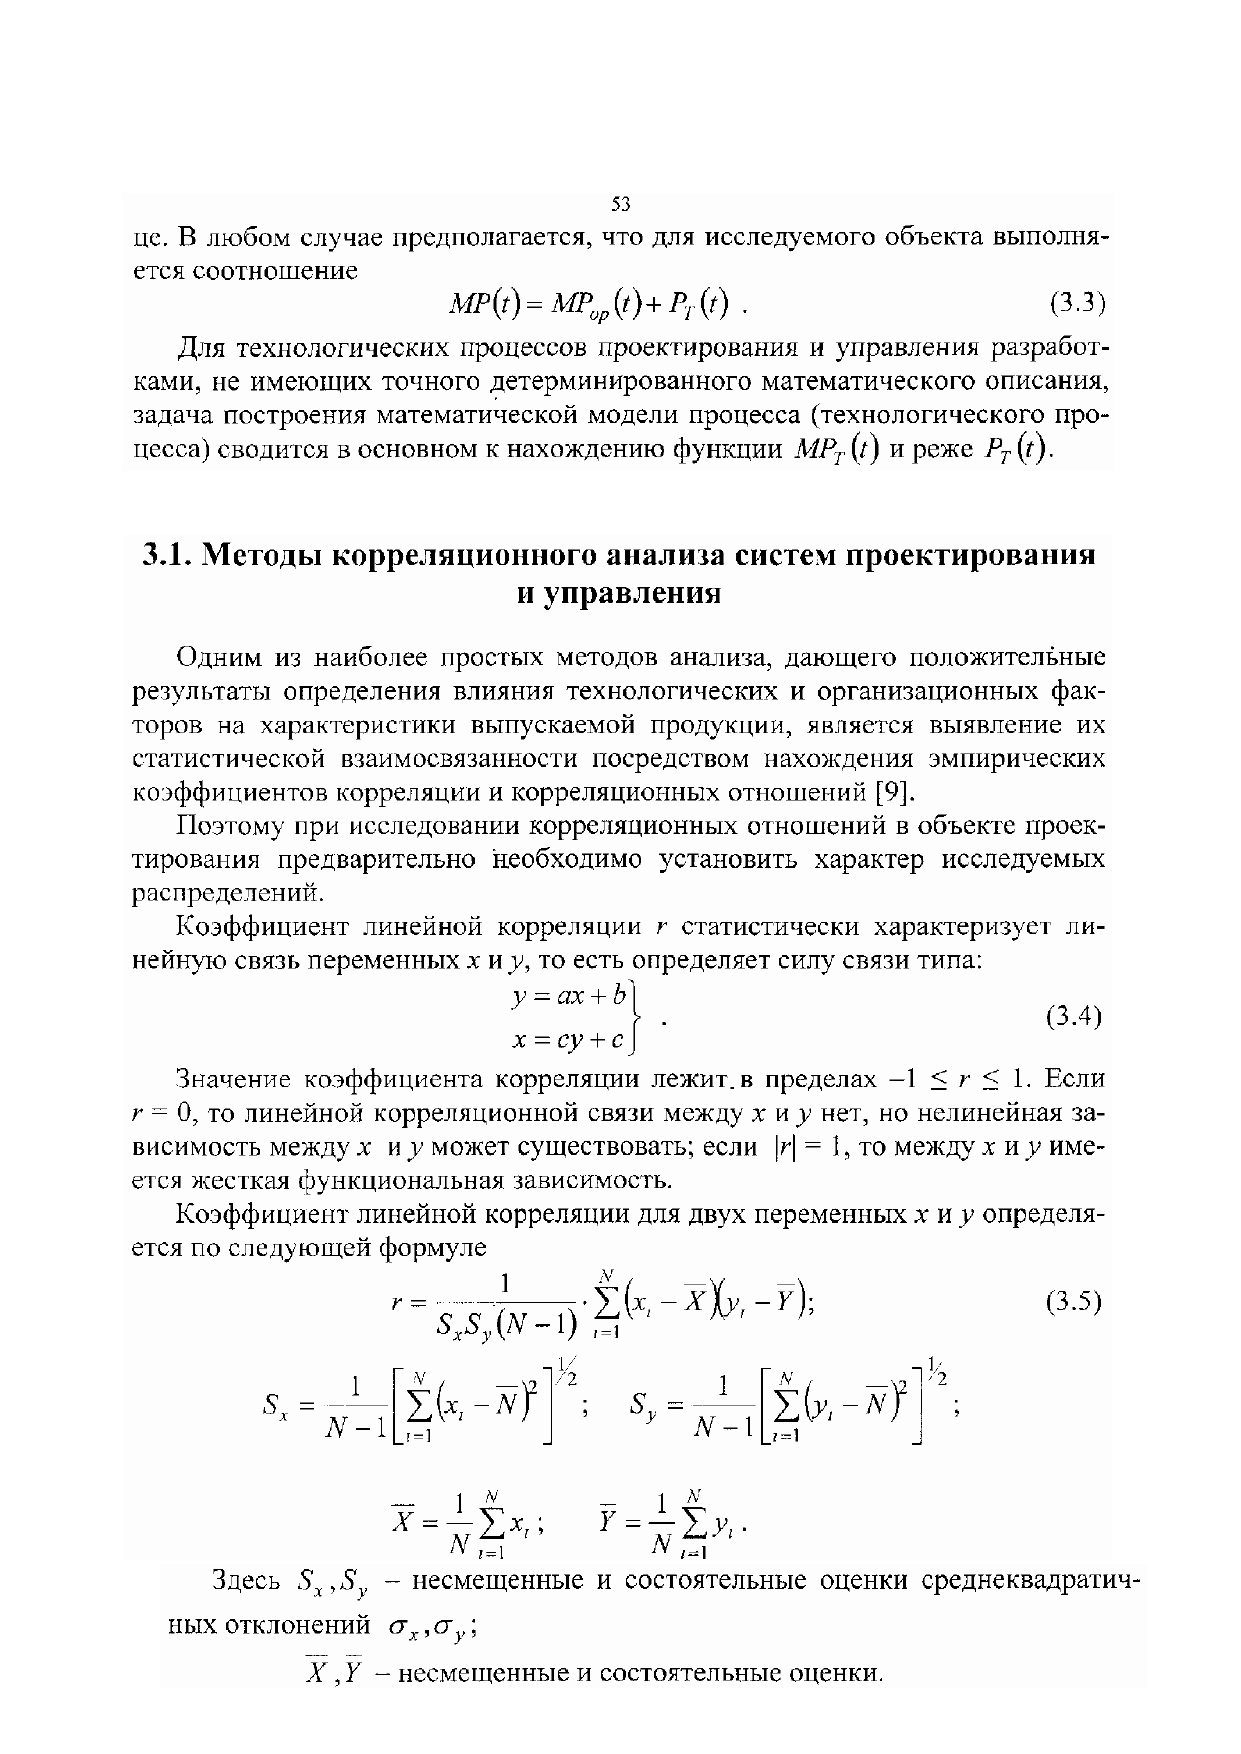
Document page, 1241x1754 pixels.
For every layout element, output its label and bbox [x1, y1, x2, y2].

picture [123, 193, 1114, 471]
picture [123, 535, 1112, 1560]
picture [160, 1564, 1147, 1688]
